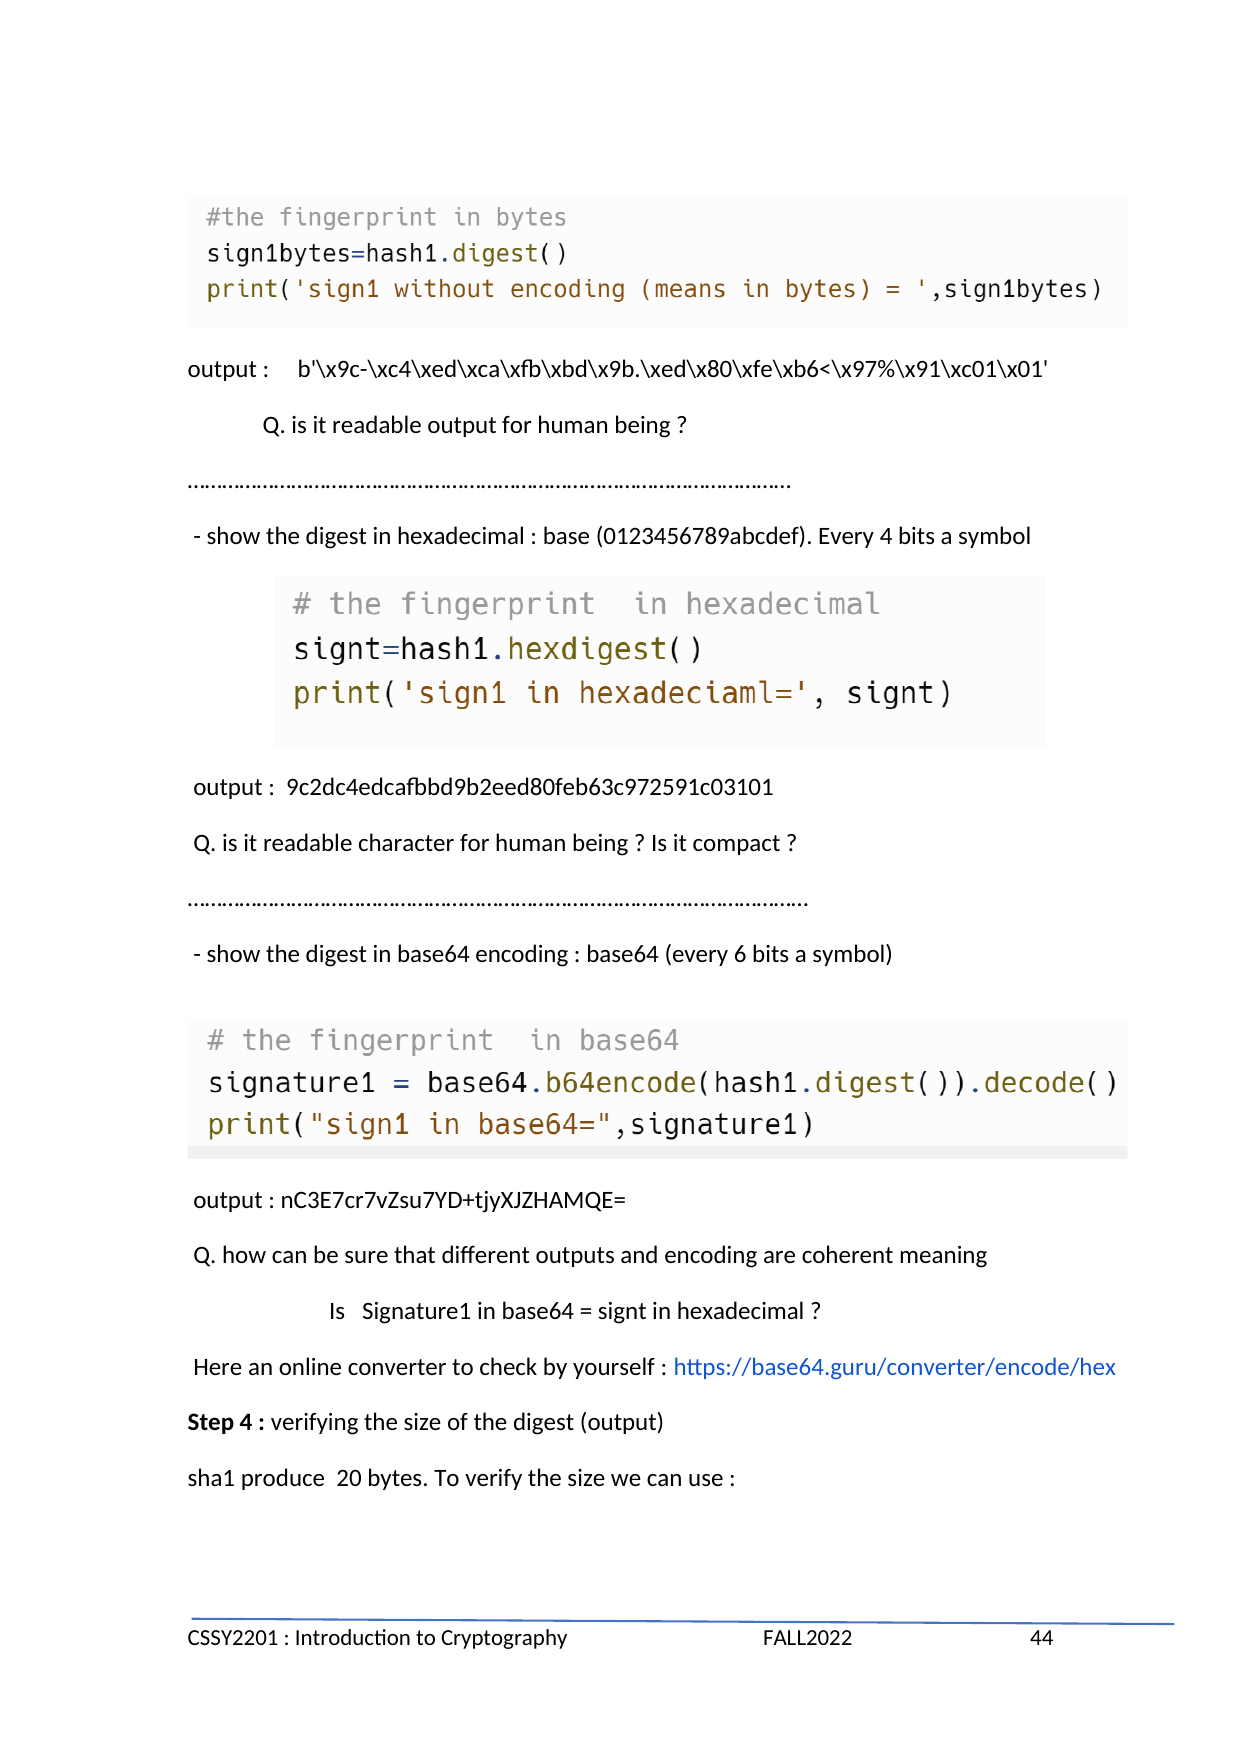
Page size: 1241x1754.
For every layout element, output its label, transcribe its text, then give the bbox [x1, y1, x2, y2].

text Here an online converter to check by yourself : https://base64.guru/converter/encode/hex [187, 1351, 1132, 1381]
picture [273, 575, 1047, 747]
picture [187, 1021, 1128, 1159]
text output : 9c2dc4edcafbbd9b2eed80feb63c972591c03101 [187, 771, 1132, 802]
text ……………………………………………………………………………………………… [187, 882, 1132, 913]
text Q. is it readable character for human being ? Is it compact ? [187, 827, 1132, 857]
picture [187, 197, 1128, 329]
text - show the digest in hexadecimal : base (0123456789abcdef). Every 4 bits a symbol [187, 520, 1132, 551]
text sha1 produce 20 bytes. To verify the size we can use : [187, 1462, 1132, 1492]
text Step 4 : verifying the size of the digest (output) [187, 1406, 1132, 1437]
text Q. is it readable output for human being ? [187, 409, 1132, 440]
text Is Signature1 in base64 = signt in hexadecimal ? [187, 1295, 1132, 1326]
text Q. how can be sure that different outputs and encoding are coherent meaning [187, 1239, 1132, 1270]
text - show the digest in base64 encoding : base64 (every 6 bits a symbol) [187, 938, 1132, 968]
text output : nC3E7cr7vZsu7YD+tjyXJZHAMQE= [187, 1184, 1132, 1214]
text output : b'\x9c-\xc4\xed\xca\xfb\xbd\x9b.\xed\x80\xfe\xb6<\x97%\x91\xc01\x01' [187, 354, 1132, 384]
text …………………………………………………………………………………………… [187, 465, 1132, 495]
